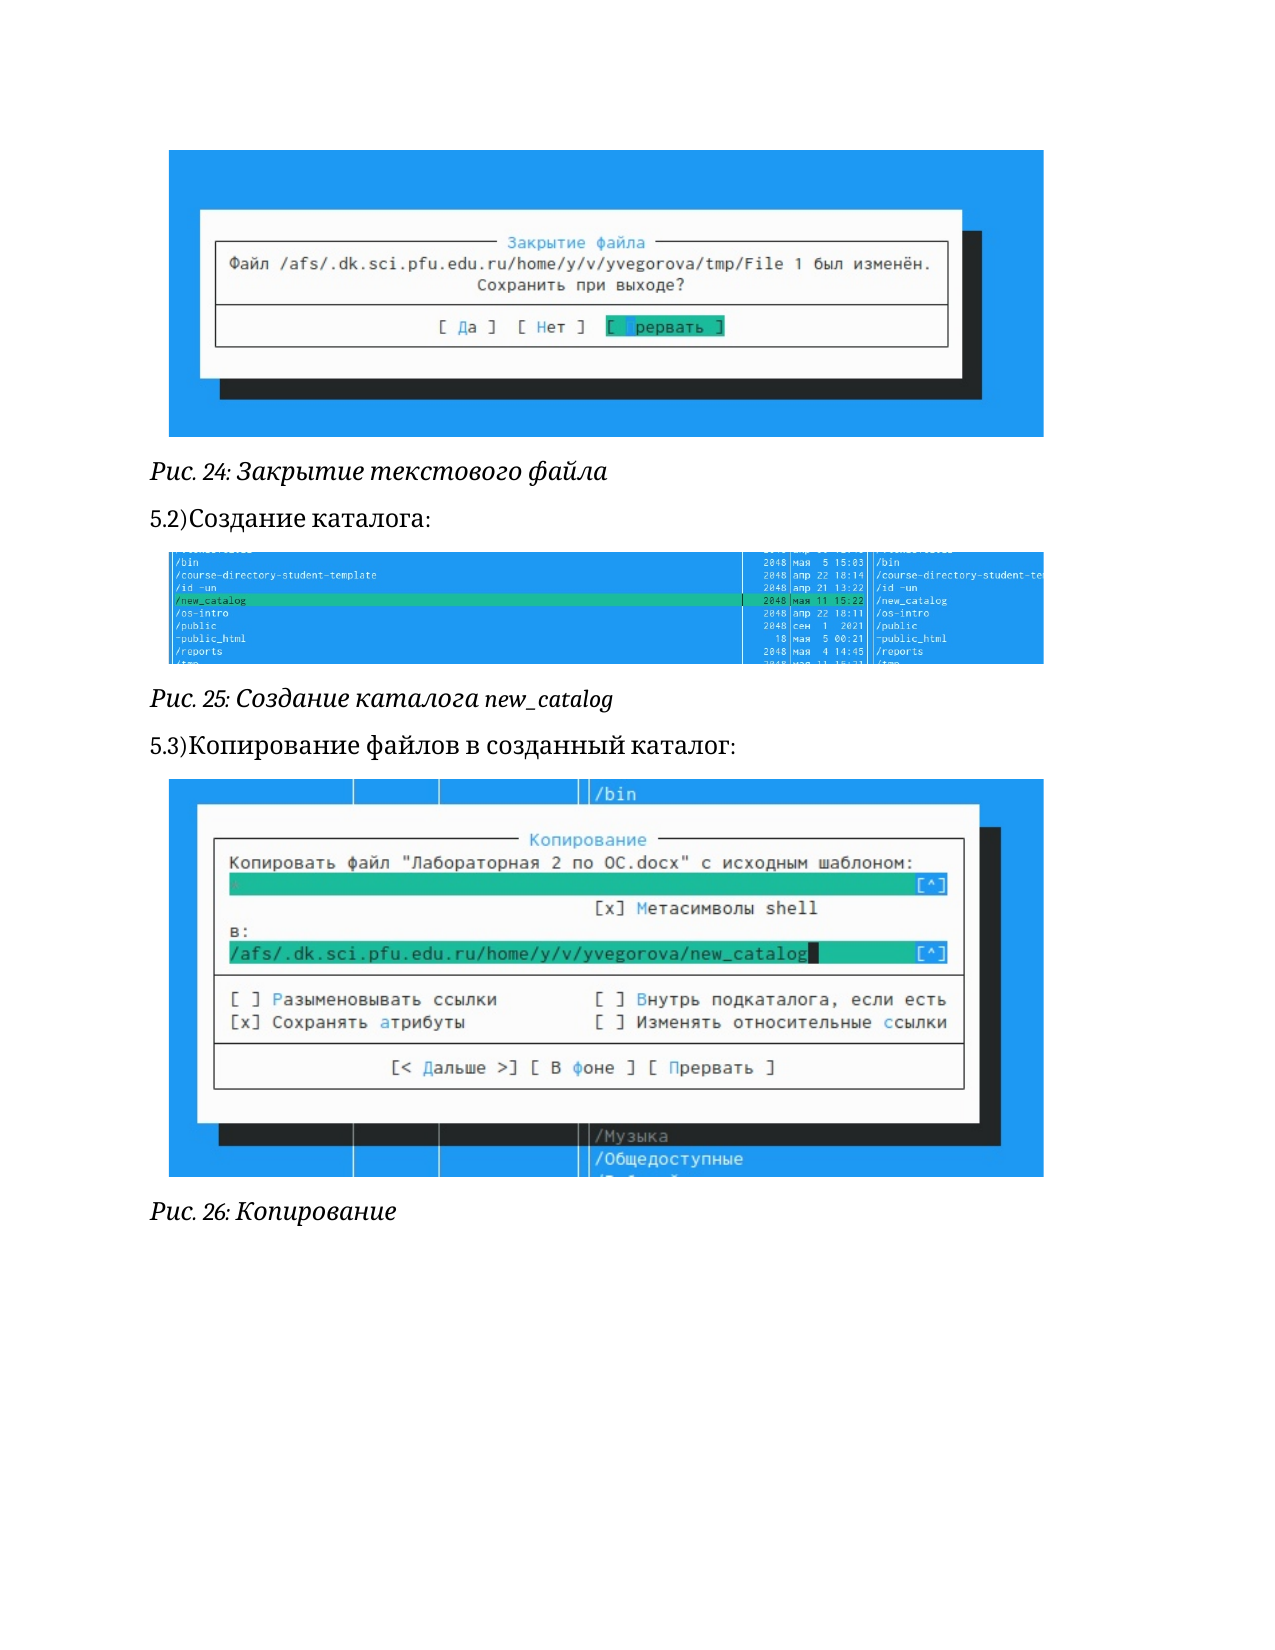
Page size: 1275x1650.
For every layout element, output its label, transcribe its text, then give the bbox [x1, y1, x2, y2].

text 5.2)Создание каталога: [150, 505, 1125, 534]
text 5.3)Копирование файлов в созданный каталог: [150, 732, 1125, 761]
text Рис. 26: Копирование [150, 1198, 1125, 1227]
picture [168, 779, 1044, 1177]
picture [168, 552, 1044, 664]
picture [168, 150, 1044, 437]
text Рис. 25: Создание каталога new_catalog [150, 684, 1125, 713]
text Рис. 24: Закрытие текстового файла [150, 457, 1125, 486]
